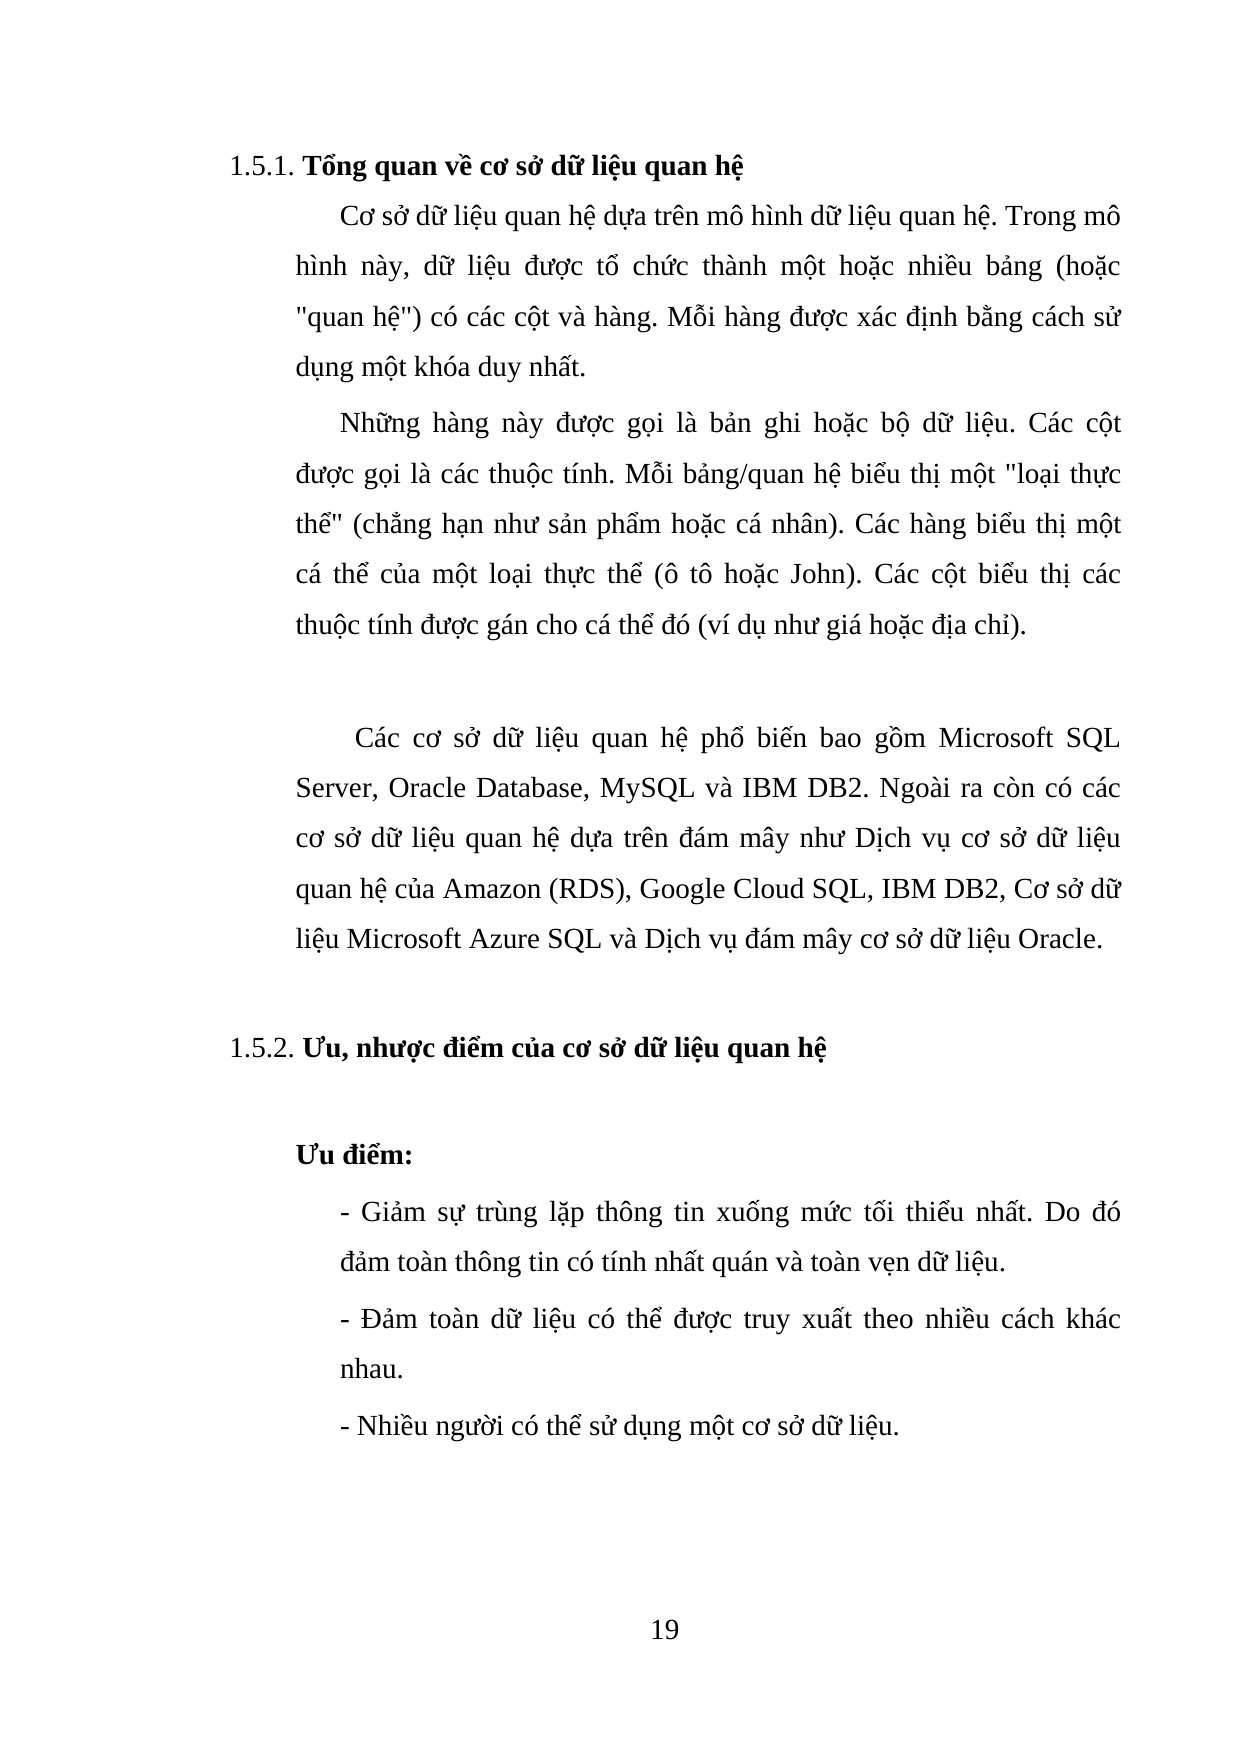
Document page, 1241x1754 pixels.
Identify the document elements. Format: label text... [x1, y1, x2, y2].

subtitle Ưu, nhược điểm của cơ sở dữ liệu quan hệ [302, 1031, 1122, 1064]
text - Đảm toàn dữ liệu có thể được truy xuất theo nhiều cách khác nhau. [340, 1301, 1122, 1385]
text - Nhiều người có thể sử dụng một cơ sở dữ liệu. [340, 1408, 1122, 1441]
text - Giảm sự trùng lặp thông tin xuống mức tối thiểu nhất. Do đó đảm toàn thông tin có tính nhất quán và toàn vẹn dữ liệu. [340, 1194, 1122, 1278]
text Cơ sở dữ liệu quan hệ dựa trên mô hình dữ liệu quan hệ. Trong mô hình này, dữ liệu được tổ chức thành một hoặc nhiều bảng (hoặc "quan hệ") có các cột và hàng. Mỗi hàng được xác định bằng cách sử dụng một khóa duy nhất. [295, 198, 1122, 382]
text Ưu điểm: [295, 1137, 1122, 1171]
subtitle Tổng quan về cơ sở dữ liệu quan hệ [302, 148, 1122, 181]
text Các cơ sở dữ liệu quan hệ phổ biến bao gồm Microsoft SQL Server, Oracle Database, MySQL và IBM DB2. Ngoài ra còn có các cơ sở dữ liệu quan hệ dựa trên đám mây như Dịch vụ cơ sở dữ liệu quan hệ của Amazon (RDS), Google Cloud SQL, IBM DB2, Cơ sở dữ liệu Microsoft Azure SQL và Dịch vụ đám mây cơ sở dữ liệu Oracle. [295, 720, 1122, 955]
text Những hàng này được gọi là bản ghi hoặc bộ dữ liệu. Các cột được gọi là các thuộc tính. Mỗi bảng/quan hệ biểu thị một "loại thực thể" (chẳng hạn như sản phẩm hoặc cá nhân). Các hàng biểu thị một cá thể của một loại thực thể (ô tô hoặc John). Các cột biểu thị các thuộc tính được gán cho cá thể đó (ví dụ như giá hoặc địa chỉ). [295, 406, 1122, 640]
